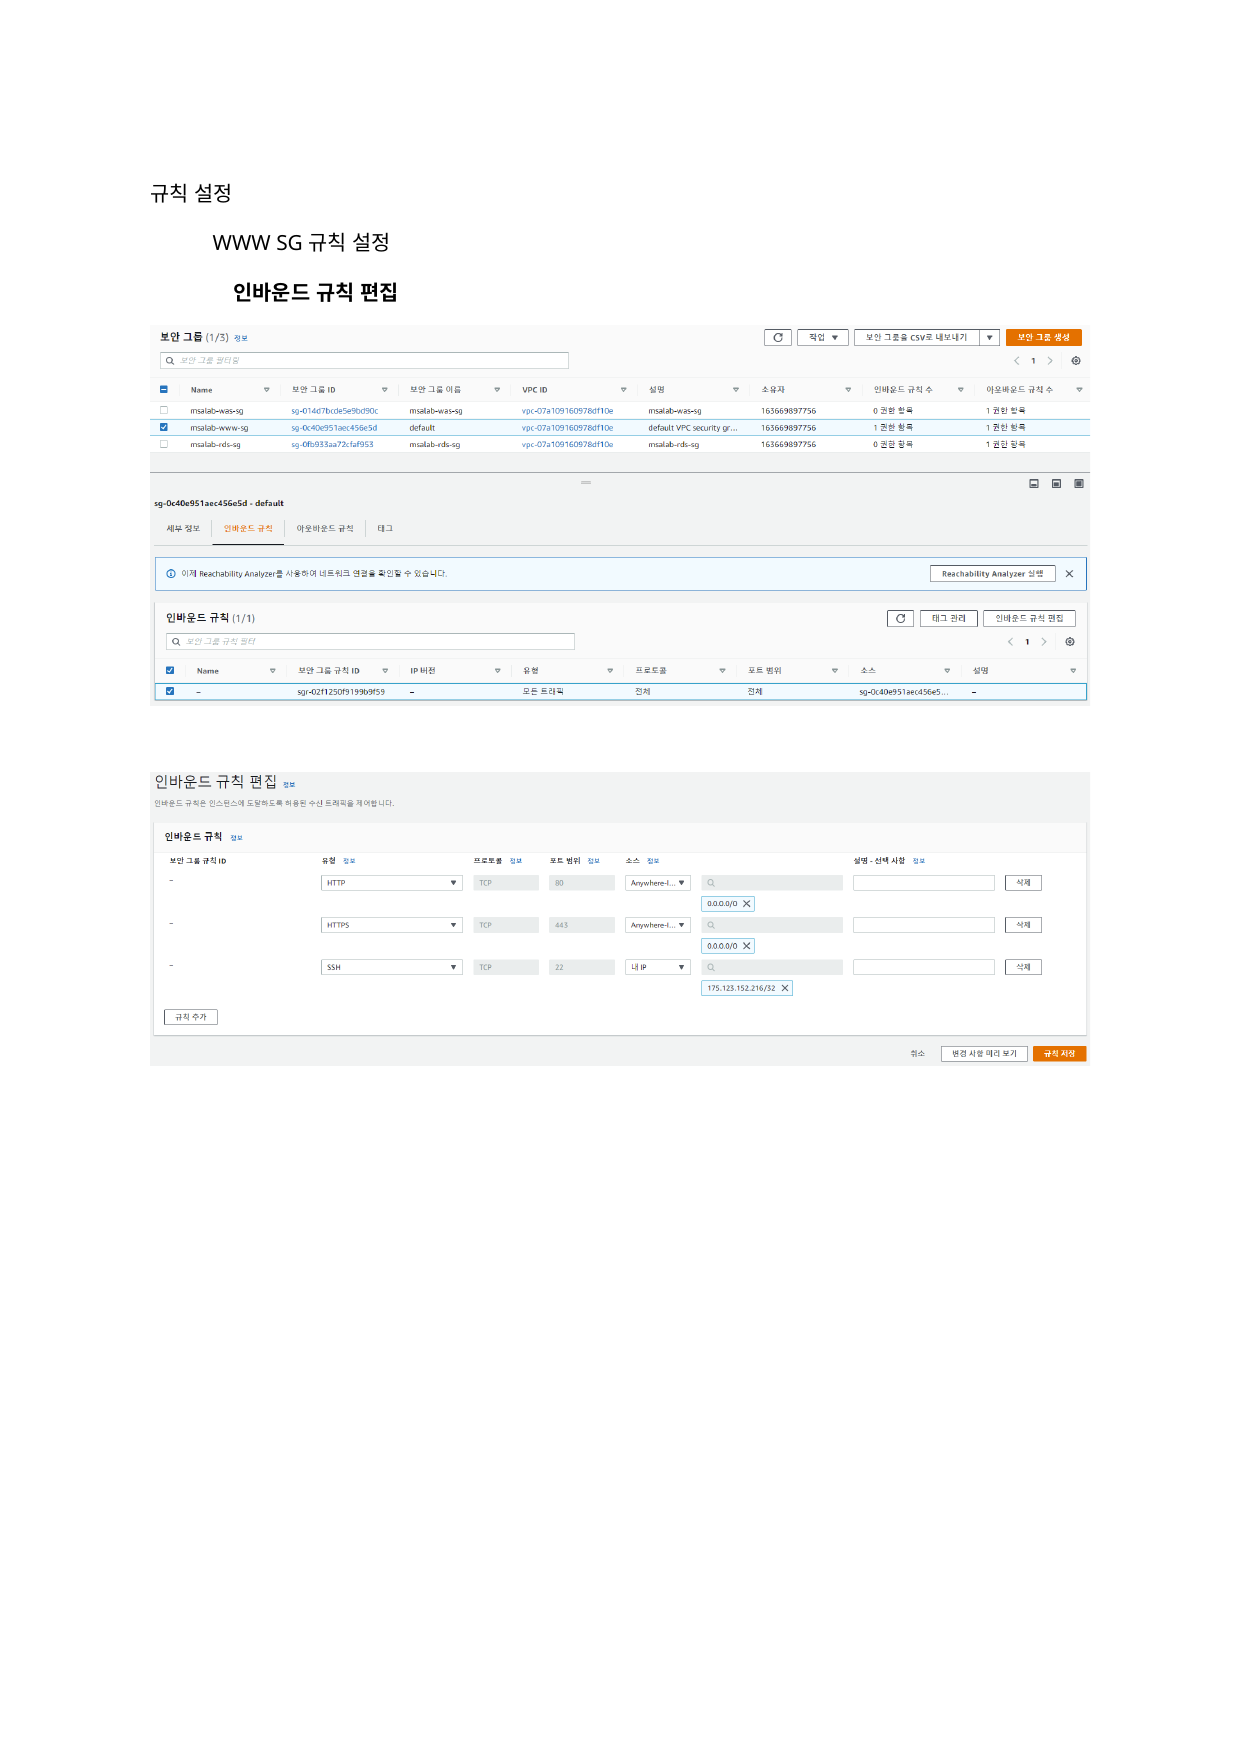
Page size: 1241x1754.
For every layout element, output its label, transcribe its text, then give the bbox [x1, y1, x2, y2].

subtitle 인바운드 규칙 편집 [233, 276, 1090, 306]
picture [150, 325, 1091, 706]
picture [150, 772, 1091, 1066]
subtitle WWW SG 규칙 설정 [212, 226, 1090, 257]
subtitle 규칙 설정 [150, 177, 1090, 207]
